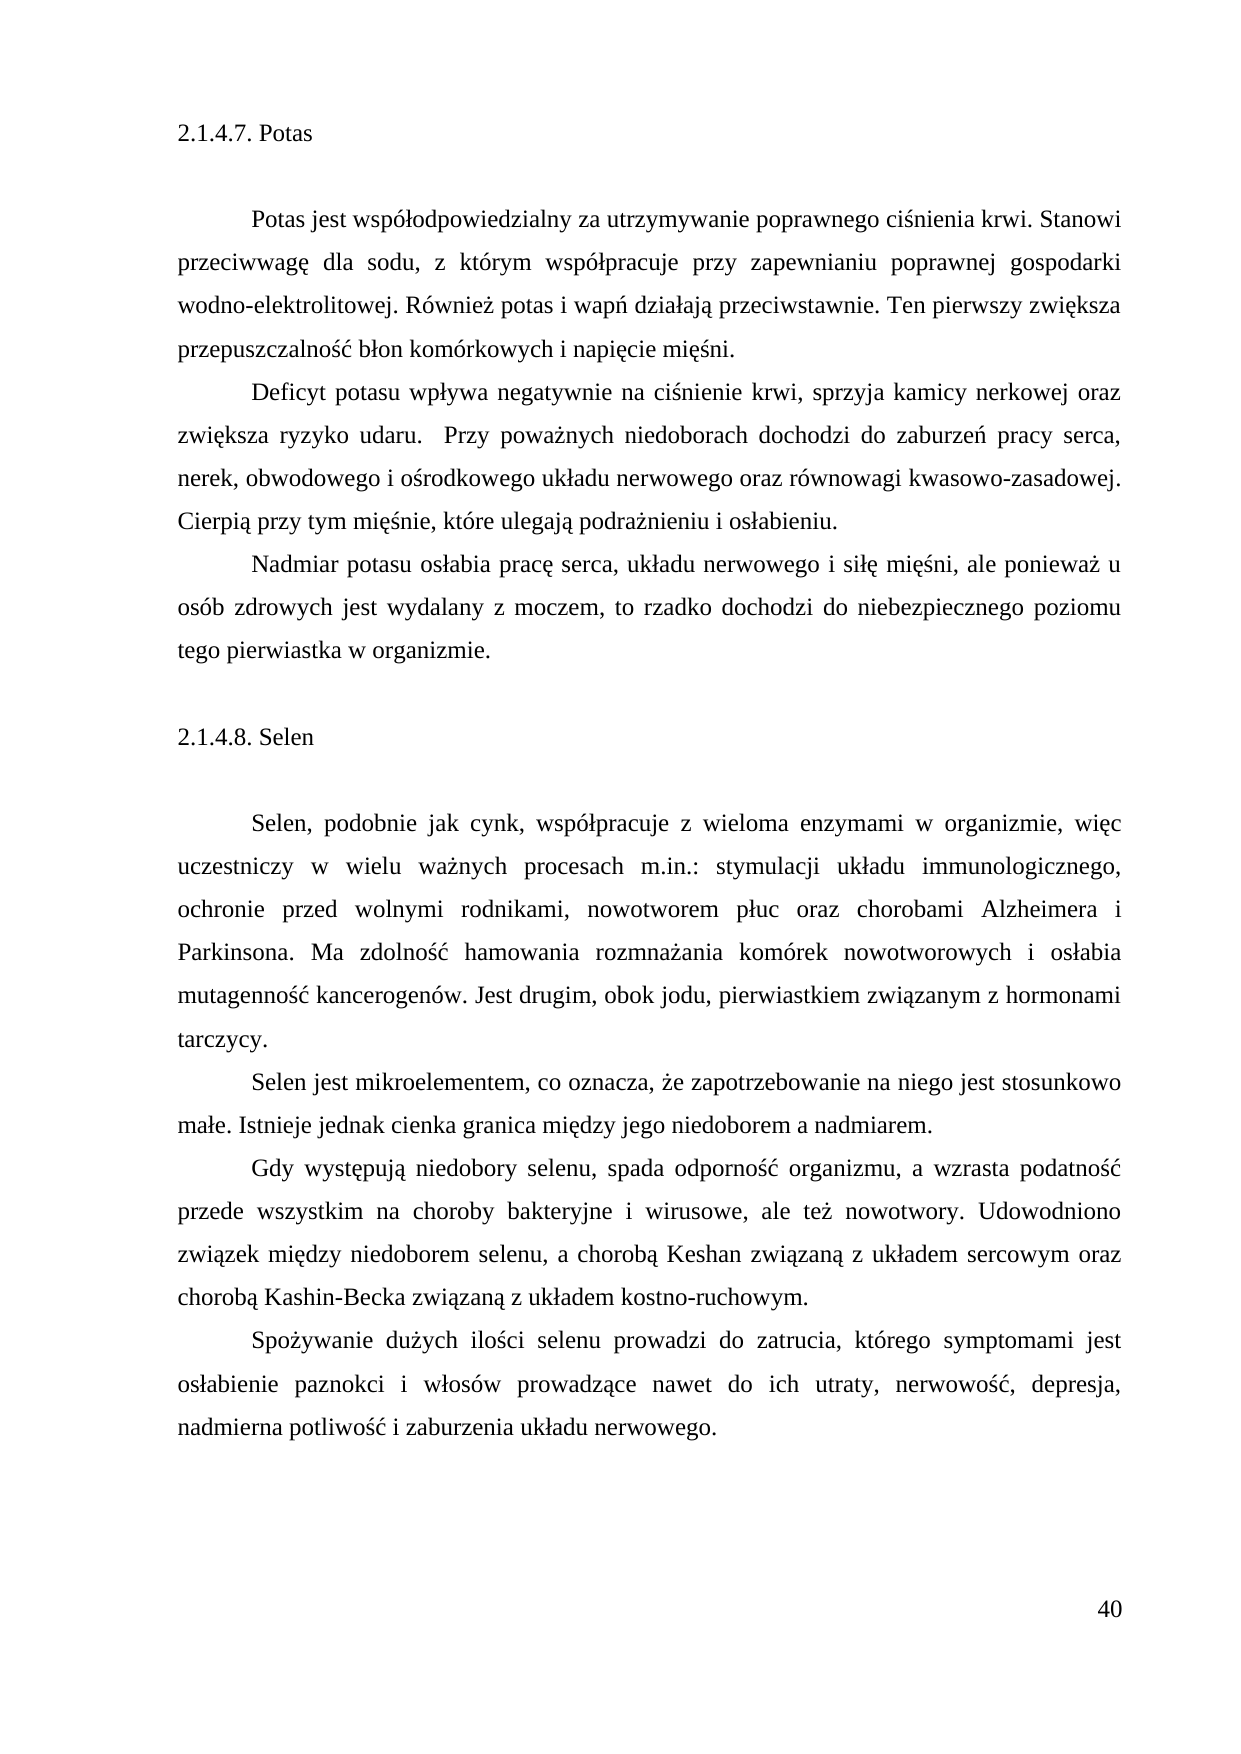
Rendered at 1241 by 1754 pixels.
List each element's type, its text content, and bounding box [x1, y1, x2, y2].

text Deficyt potasu wpływa negatywnie na ciśnienie krwi, sprzyja kamicy nerkowej oraz zwiększa ryzyko udaru. Przy poważnych niedoborach dochodzi do zaburzeń pracy serca, nerek, obwodowego i ośrodkowego układu nerwowego oraz równowagi kwasowo-zasadowej. Cierpią przy tym mięśnie, które ulegają podrażnieniu i osłabieniu. [177, 377, 1122, 535]
text Selen jest mikroelementem, co oznacza, że zapotrzebowanie na niego jest stosunkowo małe. Istnieje jednak cienka granica między jego niedoborem a nadmiarem. [177, 1067, 1122, 1139]
subtitle 2.1.4.7. Potas [177, 118, 1122, 147]
subtitle 2.1.4.8. Selen [177, 722, 1122, 751]
text Nadmiar potasu osłabia pracę serca, układu nerwowego i siłę mięśni, ale ponieważ u osób zdrowych jest wydalany z moczem, to rzadko dochodzi do niebezpiecznego poziomu tego pierwiastka w organizmie. [177, 549, 1122, 664]
text Potas jest współodpowiedzialny za utrzymywanie poprawnego ciśnienia krwi. Stanowi przeciwwagę dla sodu, z którym współpracuje przy zapewnianiu poprawnej gospodarki wodno-elektrolitowej. Również potas i wapń działają przeciwstawnie. Ten pierwszy zwiększa przepuszczalność błon komórkowych i napięcie mięśni. [177, 204, 1122, 362]
text Gdy występują niedobory selenu, spada odporność organizmu, a wzrasta podatność przede wszystkim na choroby bakteryjne i wirusowe, ale też nowotwory. Udowodniono związek między niedoborem selenu, a chorobą Keshan związaną z układem sercowym oraz chorobą Kashin-Becka związaną z układem kostno-ruchowym. [177, 1153, 1122, 1311]
text Spożywanie dużych ilości selenu prowadzi do zatrucia, którego symptomami jest osłabienie paznokci i włosów prowadzące nawet do ich utraty, nerwowość, depresja, nadmierna potliwość i zaburzenia układu nerwowego. [177, 1326, 1122, 1441]
text Selen, podobnie jak cynk, współpracuje z wieloma enzymami w organizmie, więc uczestniczy w wielu ważnych procesach m.in.: stymulacji układu immunologicznego, ochronie przed wolnymi rodnikami, nowotworem płuc oraz chorobami Alzheimera i Parkinsona. Ma zdolność hamowania rozmnażania komórek nowotworowych i osłabia mutagenność kancerogenów. Jest drugim, obok jodu, pierwiastkiem związanym z hormonami tarczycy. [177, 808, 1122, 1052]
